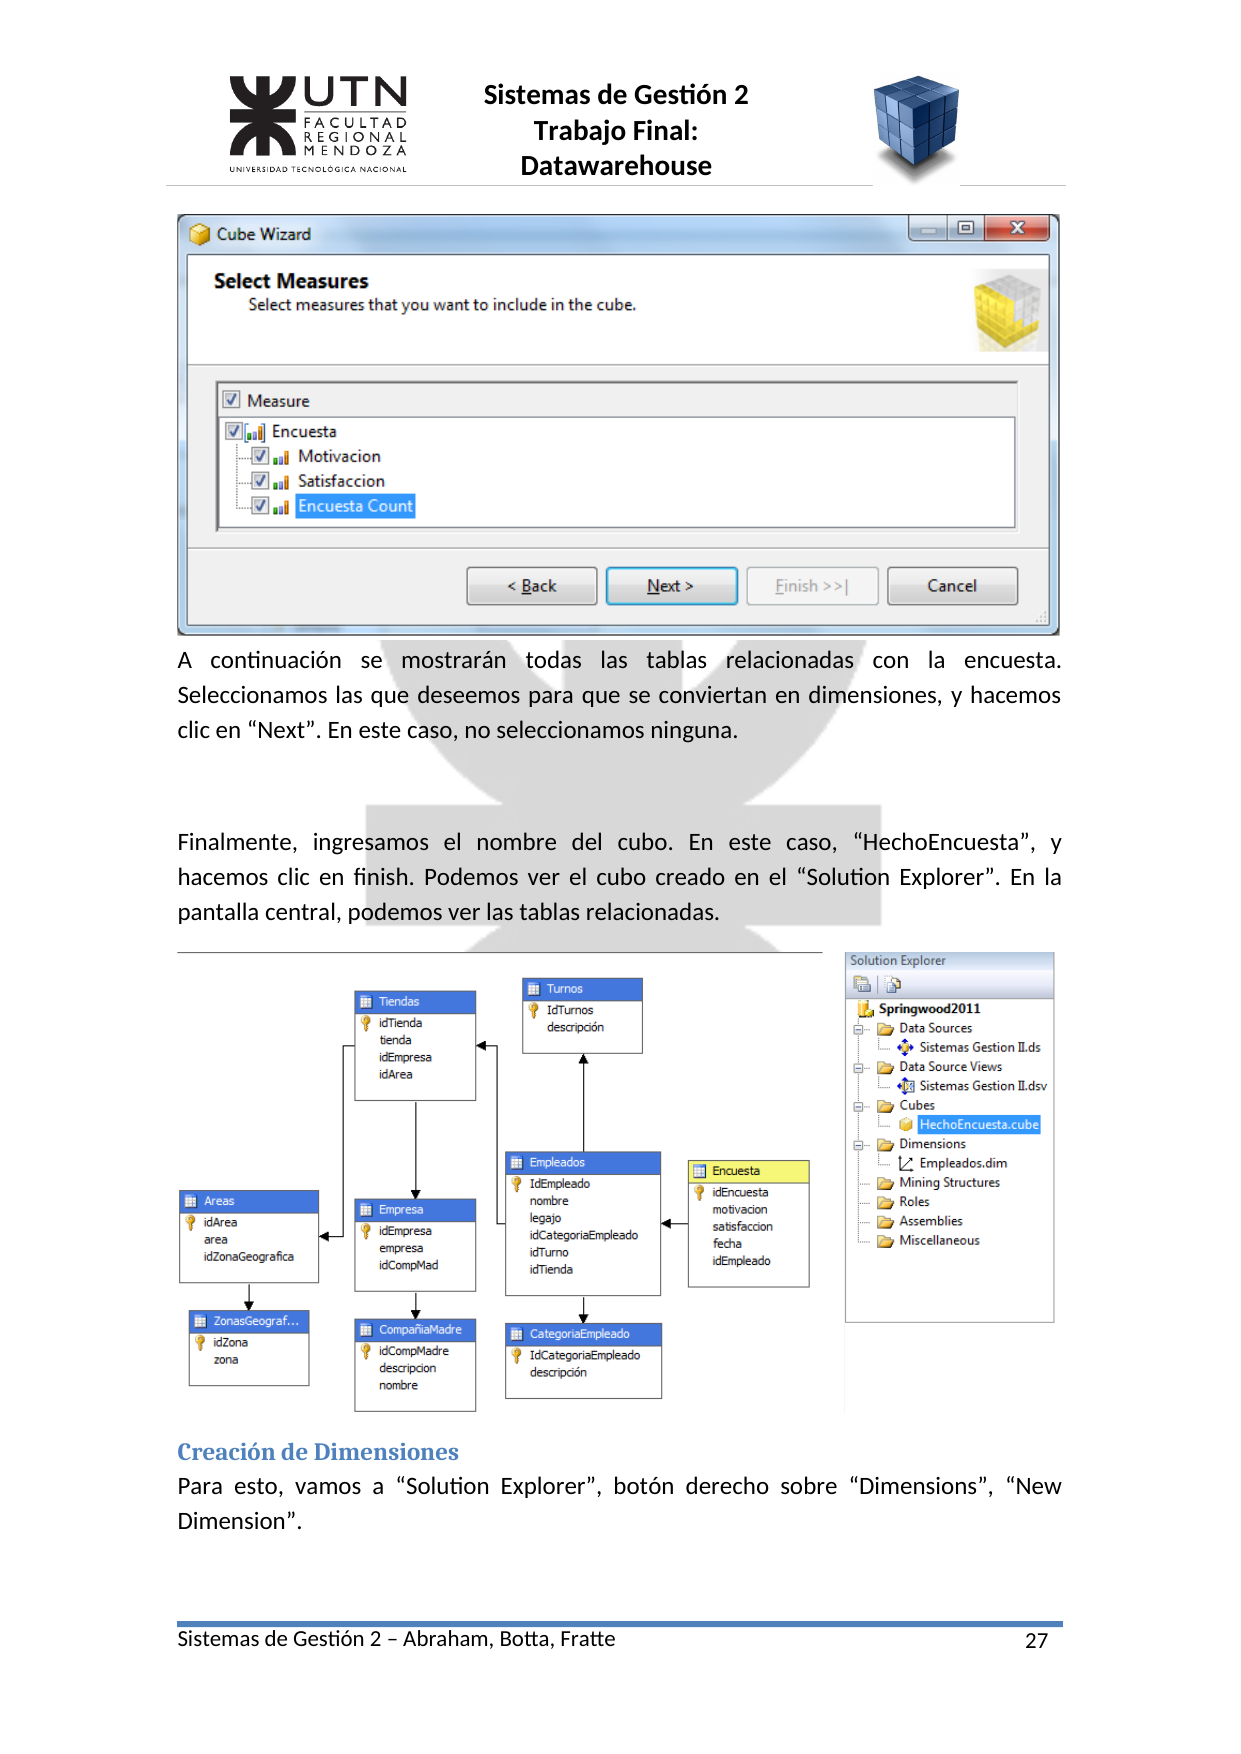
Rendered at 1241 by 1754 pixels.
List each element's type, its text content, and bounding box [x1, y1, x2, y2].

picture [177, 952, 1062, 1413]
picture [177, 214, 1064, 640]
subtitle Creación de Dimensiones [177, 1437, 1063, 1466]
text Finalmente, ingresamos el nombre del cubo. En este caso, “HechoEncuesta”, y hacemos clic en finish. Podemos ver el cubo creado en el “Solution Explorer”. En la pantalla central, podemos ver las tablas relacionadas. [177, 826, 1063, 927]
picture [223, 73, 409, 179]
picture [872, 73, 960, 186]
text A continuación se mostrarán todas las tablas relacionadas con la encuesta. Seleccionamos las que deseemos para que se conviertan en dimensiones, y hacemos clic en “Next”. En este caso, no seleccionamos ninguna. [177, 640, 1063, 745]
text Para esto, vamos a “Solution Explorer”, botón derecho sobre “Dimensions”, “New Dimension”. [177, 1470, 1063, 1536]
